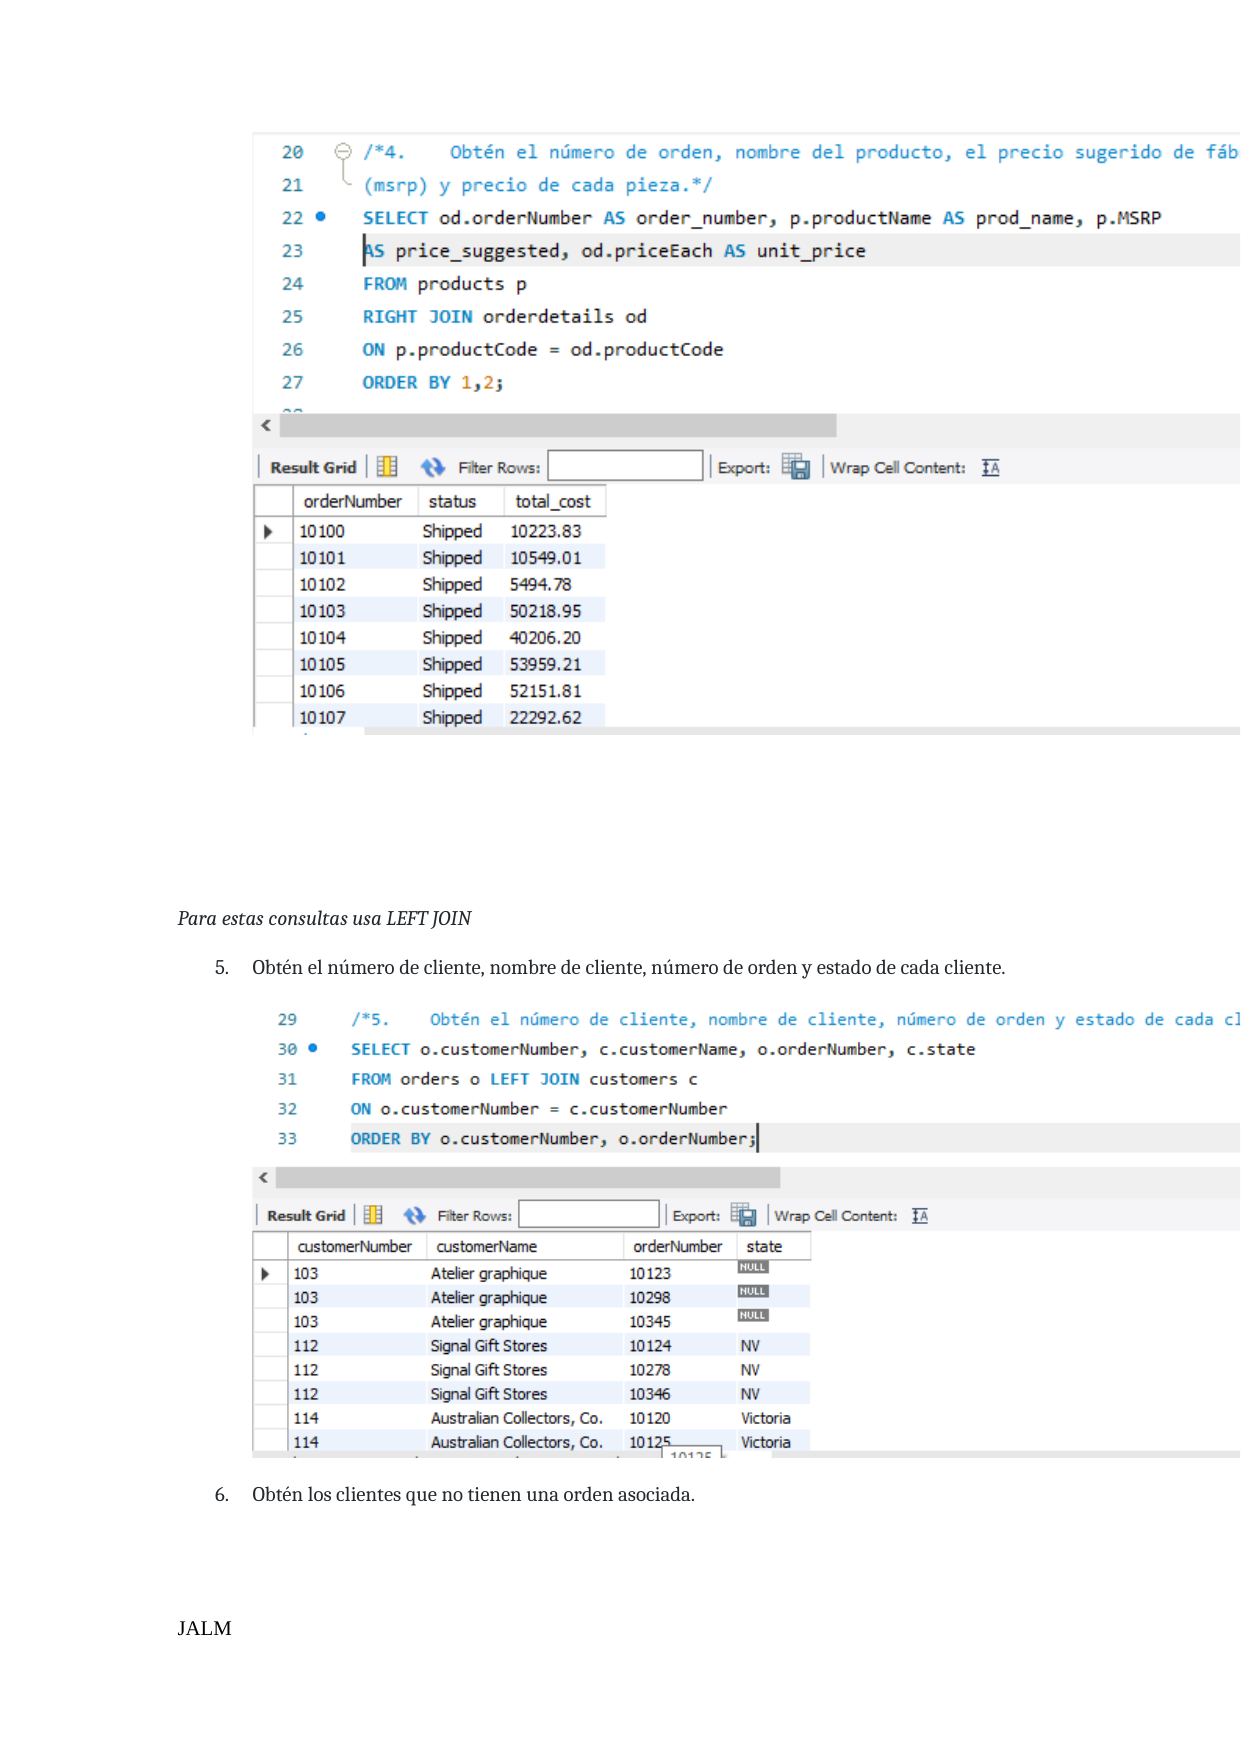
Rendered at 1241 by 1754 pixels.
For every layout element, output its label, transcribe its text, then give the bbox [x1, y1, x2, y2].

list Obtén los clientes que no tienen una orden asociada. [215, 1482, 1122, 1506]
picture [252, 1004, 1241, 1458]
text Para estas consultas usa LEFT JOIN [177, 906, 1122, 930]
list Obtén el número de cliente, nombre de cliente, número de orden y estado de cada cliente. [215, 955, 1122, 979]
picture [252, 132, 1241, 735]
